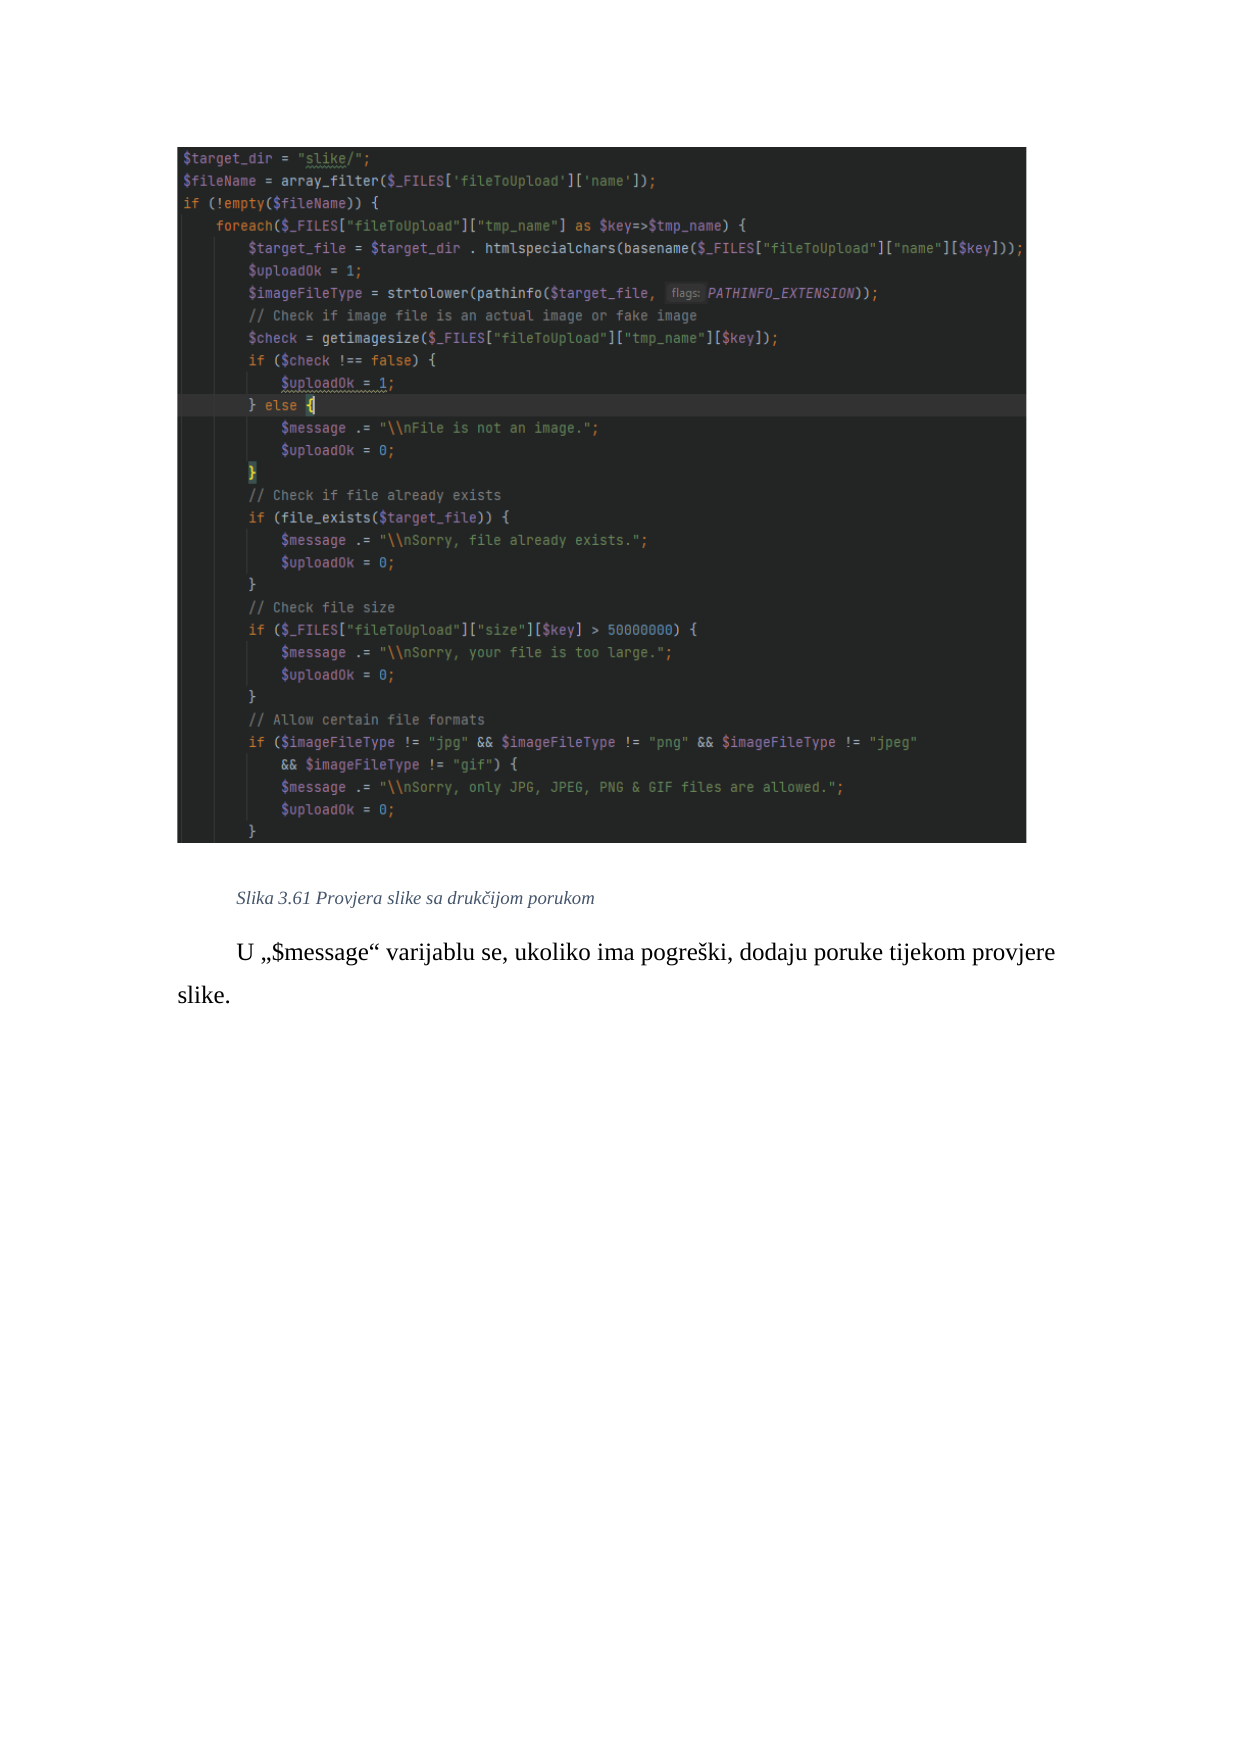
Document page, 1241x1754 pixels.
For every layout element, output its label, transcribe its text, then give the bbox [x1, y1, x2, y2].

text U „$message“ varijablu se, ukoliko ima pogreški, dodaju poruke tijekom provjere slike. [177, 937, 1092, 1009]
text Slika 3.61 Provjera slike sa drukčijom porukom [177, 887, 1092, 908]
picture [177, 147, 1027, 843]
